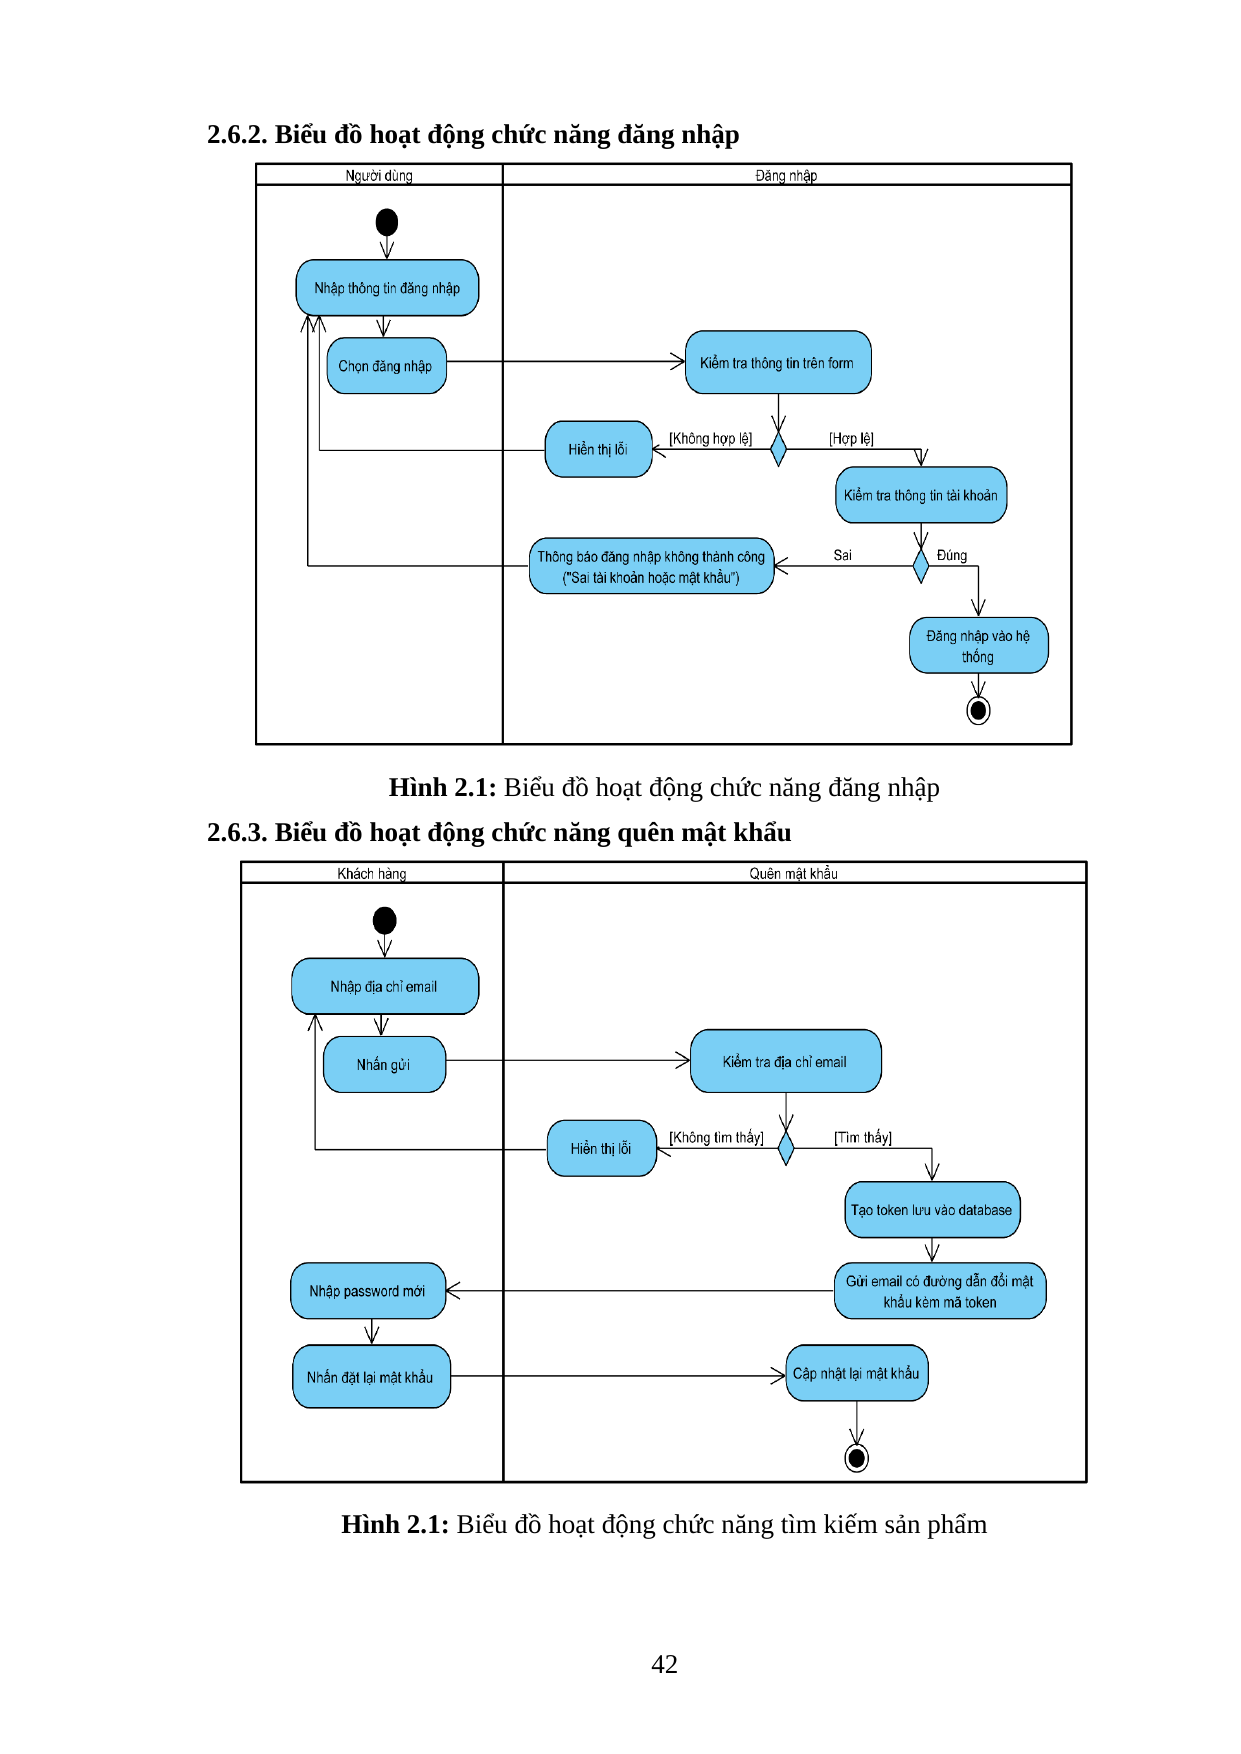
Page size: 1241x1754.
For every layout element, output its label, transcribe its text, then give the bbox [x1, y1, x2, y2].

title Biểu đồ hoạt động chức năng đăng nhập [207, 771, 1122, 802]
picture [251, 158, 1078, 752]
picture [236, 856, 1093, 1490]
subtitle Biểu đồ hoạt động chức năng đăng nhập [207, 118, 1122, 149]
subtitle Biểu đồ hoạt động chức năng quên mật khẩu [207, 816, 1122, 847]
title Biểu đồ hoạt động chức năng tìm kiếm sản phẩm [207, 1508, 1122, 1539]
